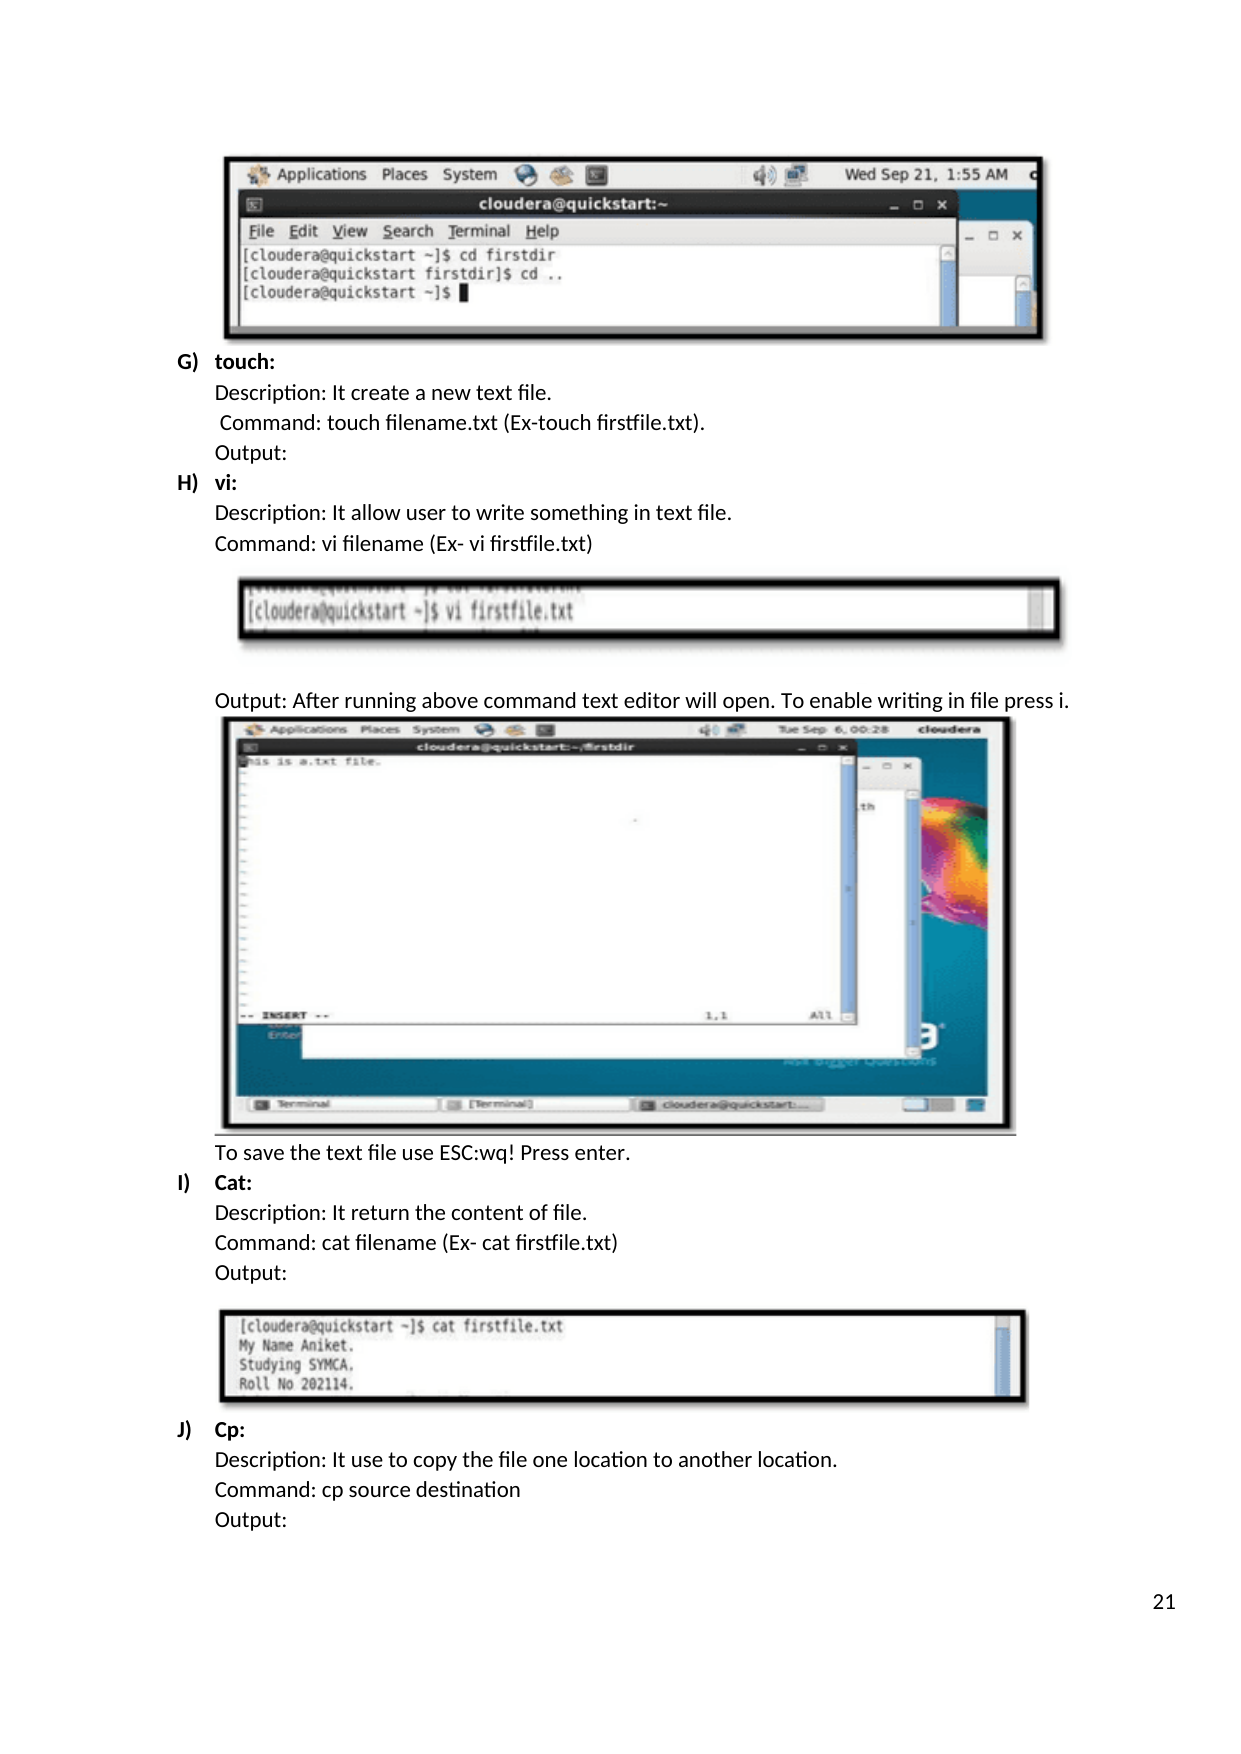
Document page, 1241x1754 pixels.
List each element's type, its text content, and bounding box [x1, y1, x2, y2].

list Description: It use to copy the file one location to another location. [214, 1445, 1176, 1473]
list Description: It create a new text file. [214, 378, 1176, 406]
list Command: vi filename (Ex- vi firstfile.txt) [214, 529, 1176, 557]
picture [214, 558, 1073, 684]
list Command: touch filename.txt (Ex-touch firstfile.txt). [214, 408, 1176, 436]
list Command: cat filename (Ex- cat firstfile.txt) [214, 1228, 1176, 1256]
list Description: It return the content of file. [214, 1198, 1176, 1226]
list Cp: [177, 1415, 1176, 1443]
picture [214, 147, 1056, 346]
list Output: [214, 1505, 1176, 1533]
list Cat: [177, 1168, 1176, 1196]
picture [214, 1288, 1030, 1413]
picture [214, 716, 1017, 1136]
list Output: After running above command text editor will open. To enable writing in file press i. [214, 686, 1176, 714]
list Output: [214, 438, 1176, 466]
list To save the text file use ESC:wq! Press enter. [214, 1138, 1176, 1166]
list vi: [177, 468, 1176, 496]
list touch: [177, 347, 1176, 376]
list Command: cp source destination [214, 1475, 1176, 1503]
list Output: [214, 1258, 1176, 1286]
list Description: It allow user to write something in text file. [214, 498, 1176, 527]
